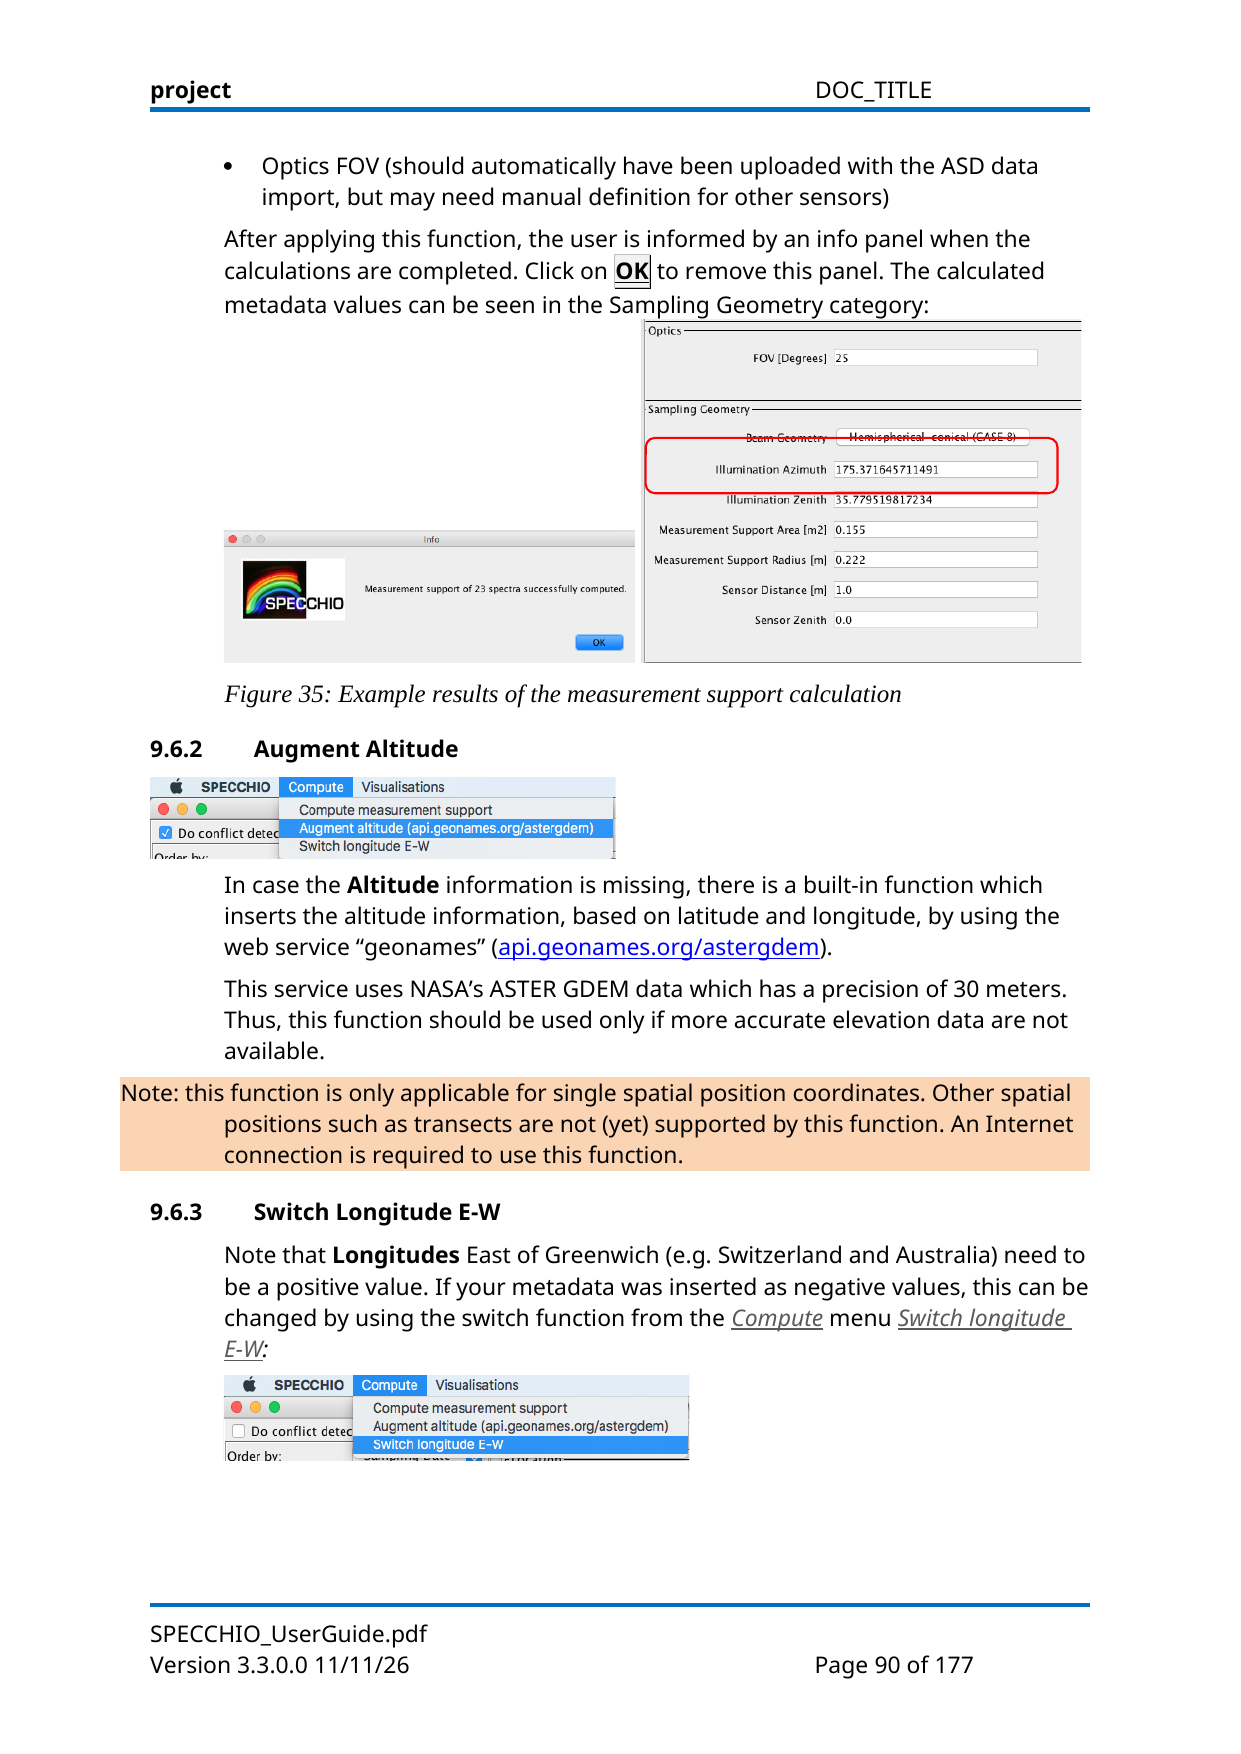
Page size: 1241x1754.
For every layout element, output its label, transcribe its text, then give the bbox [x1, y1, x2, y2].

text This service uses NASA’s ASTER GDEM data which has a precision of 30 meters. Thus, this function should be used only if more accurate elevation data are not available. [224, 973, 1090, 1067]
subtitle Switch Longitude E-W [150, 1196, 1090, 1227]
text In case the Altitude information is missing, there is a built-in function which inserts the altitude information, based on latitude and longitude, by using the web service “geonames” (api.geonames.org/astergdem). [224, 869, 1090, 962]
text Note: this function is only applicable for single spatial position coordinates. Other spatial positions such as transects are not (yet) supported by this function. An Internet connection is required to use this function. [120, 1077, 1090, 1171]
text Note that Longitudes East of Greenwich (e.g. Switzerland and Australia) need to be a positive value. If your metadata was inserted as negative values, this can be changed by using the switch function from the Compute menu Switch longitude E-W: [224, 1239, 1090, 1364]
subtitle Augment Altitude [150, 733, 1090, 764]
picture [223, 530, 635, 663]
list Optics FOV (should automatically have been uploaded with the ASD data import, but may need manual definition for other sensors) [224, 150, 1090, 212]
picture [640, 319, 1082, 663]
picture [150, 777, 616, 859]
text Figure : Example results of the measurement support calculation [224, 679, 1090, 708]
picture [223, 1375, 690, 1461]
